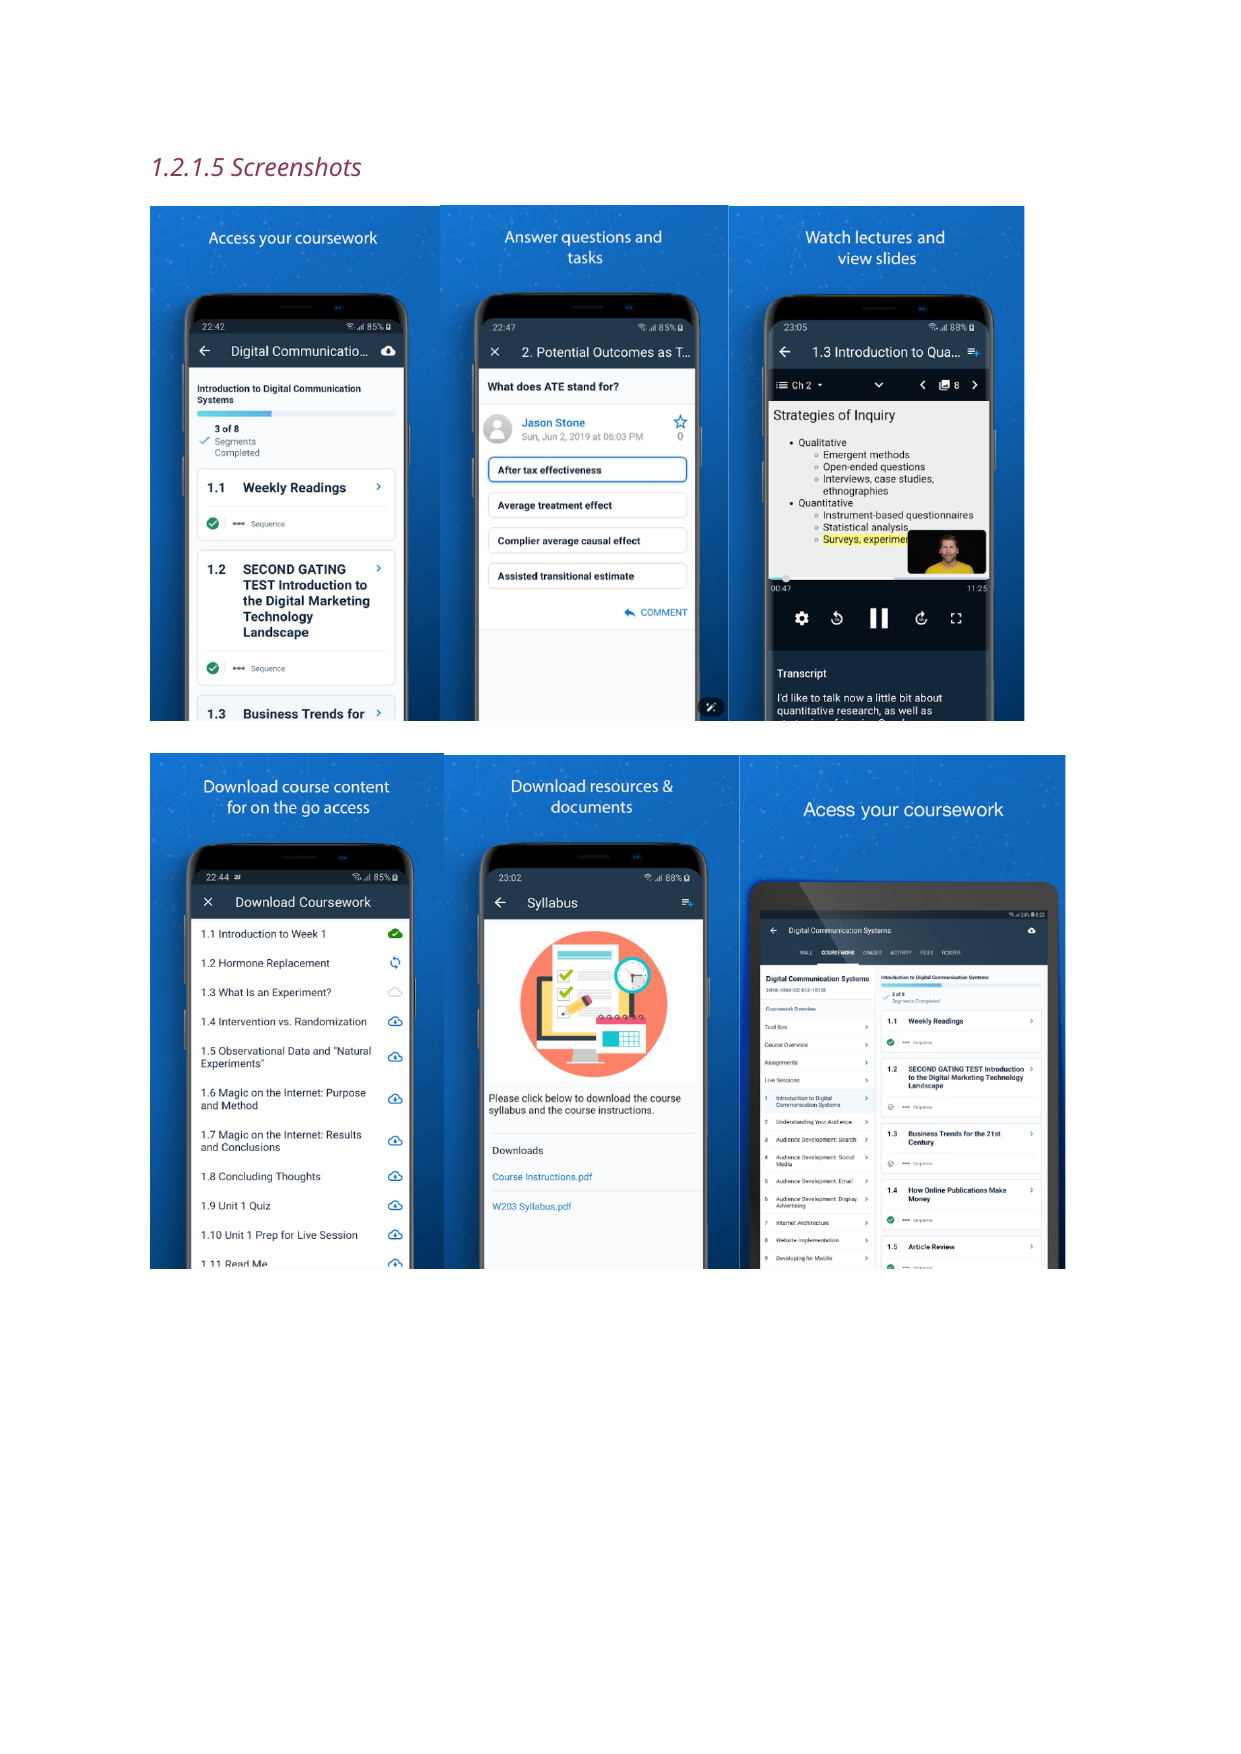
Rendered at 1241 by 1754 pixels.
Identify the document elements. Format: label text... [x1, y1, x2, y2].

picture [150, 753, 1066, 1269]
picture [150, 205, 1025, 721]
subtitle 1.2.1.5 Screenshots [150, 150, 1090, 184]
